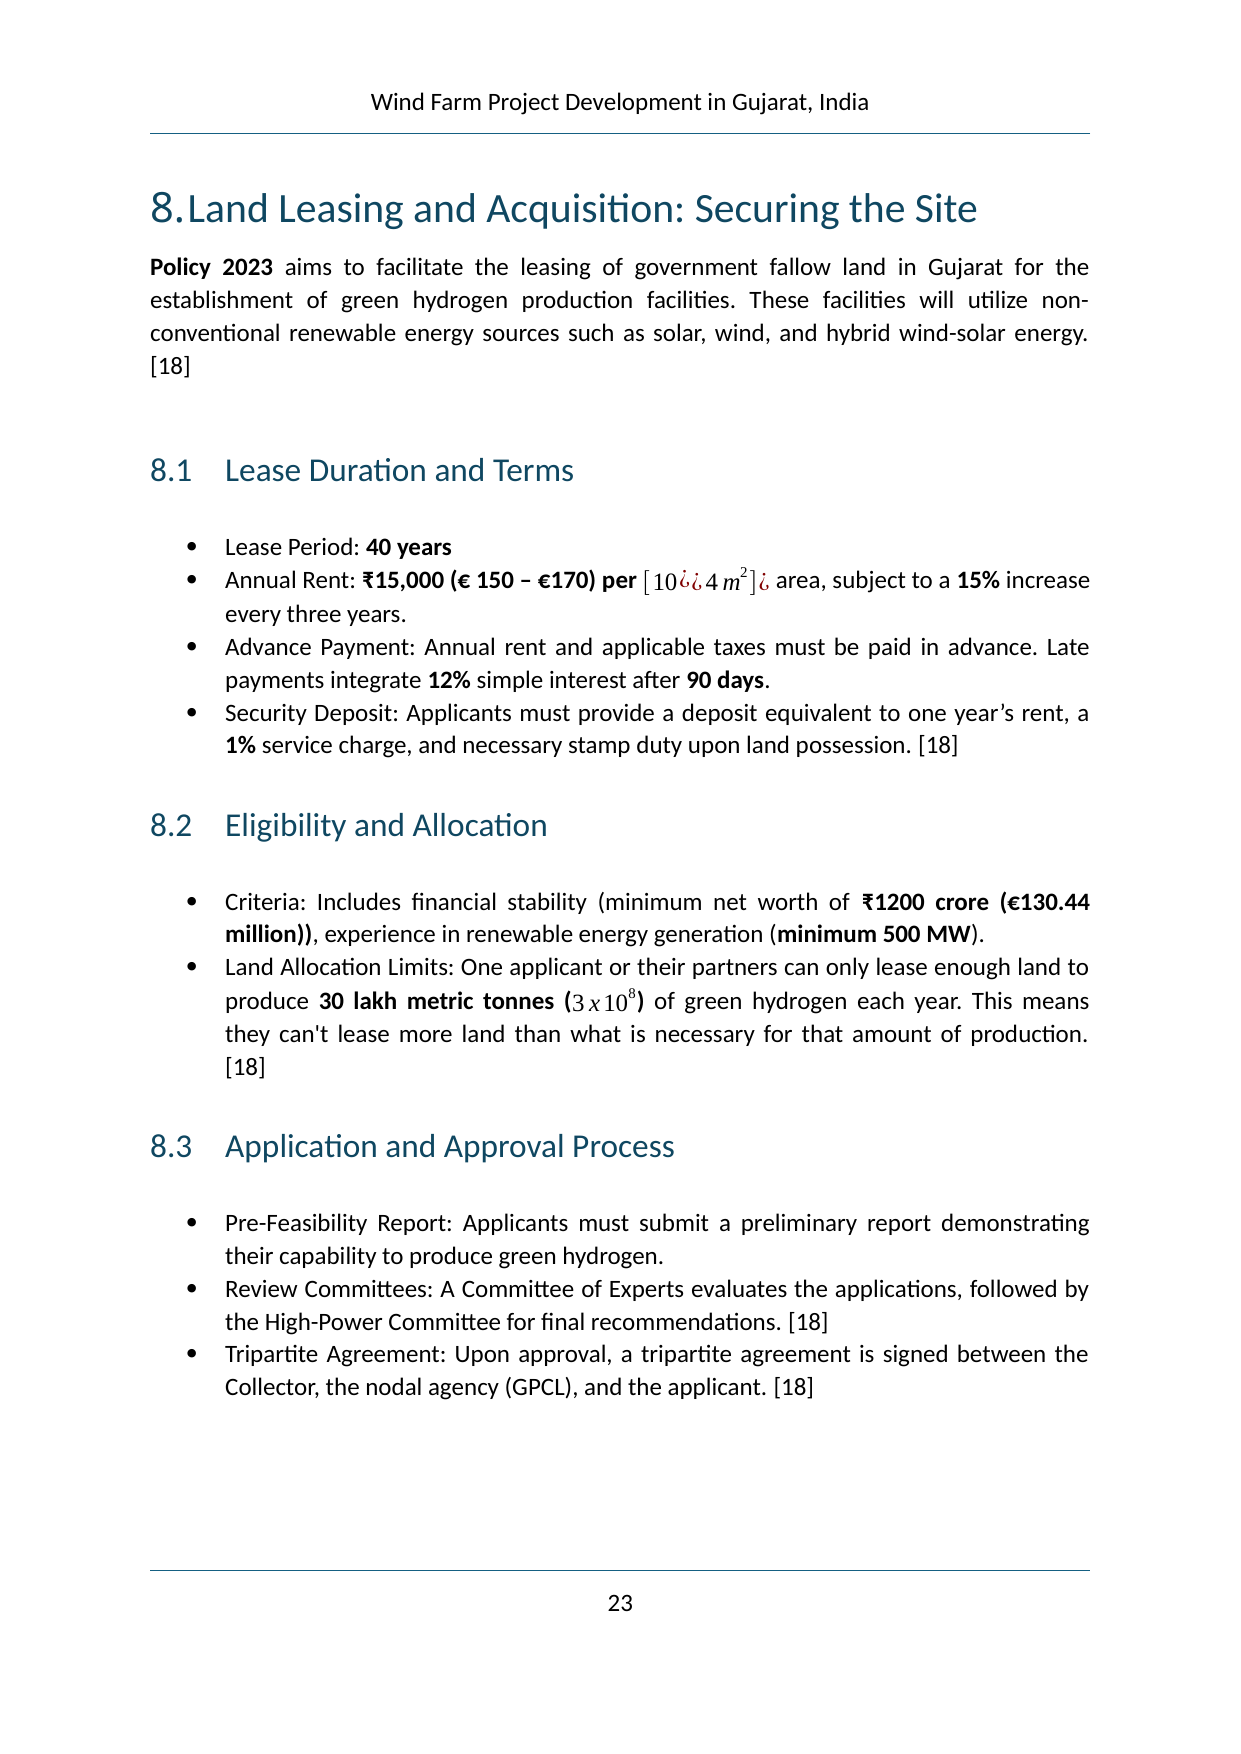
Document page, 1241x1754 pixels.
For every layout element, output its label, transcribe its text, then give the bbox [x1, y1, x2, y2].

list Tripartite Agreement: Upon approval, a tripartite agreement is signed between the Collector, the nodal agency (GPCL), and the applicant. [187, 1339, 1090, 1402]
list Security Deposit: Applicants must provide a deposit equivalent to one year’s rent, a 1% service charge, and necessary stamp duty upon land possession. [187, 697, 1090, 760]
text Policy 2023 aims to facilitate the leasing of government fallow land in Gujarat for the establishment of green hydrogen production facilities. These facilities will utilize non-conventional renewable energy sources such as solar, wind, and hybrid wind-solar energy. [150, 251, 1090, 381]
list Advance Payment: Annual rent and applicable taxes must be paid in advance. Late payments integrate 12% simple interest after 90 days. [187, 631, 1090, 694]
subtitle 8.3 Application and Approval Process [150, 1126, 1090, 1166]
list Pre-Feasibility Report: Applicants must submit a preliminary report demonstrating their capability to produce green hydrogen. [187, 1207, 1090, 1270]
subtitle 8.1 Lease Duration and Terms [150, 449, 1090, 490]
list Lease Period: 40 years [187, 531, 1090, 561]
list Land Allocation Limits: One applicant or their partners can only lease enough land to produce 30 lakh metric tonnes () of green hydrogen each year. This means they can't lease more land than what is necessary for that amount of production. [187, 952, 1090, 1081]
list Criteria: Includes financial stability (minimum net worth of ₹1200 crore (€130.44 million)), experience in renewable energy generation (minimum 500 MW). [187, 886, 1090, 949]
list Annual Rent: ₹15,000 (€ 150 – €170) per area, subject to a 15% increase every three years. [187, 564, 1090, 628]
subtitle Land Leasing and Acquisition: Securing the Site [150, 178, 1090, 234]
list Review Committees: A Committee of Experts evaluates the applications, followed by the High-Power Committee for final recommendations. [187, 1273, 1090, 1336]
subtitle 8.2 Eligibility and Allocation [150, 804, 1090, 845]
